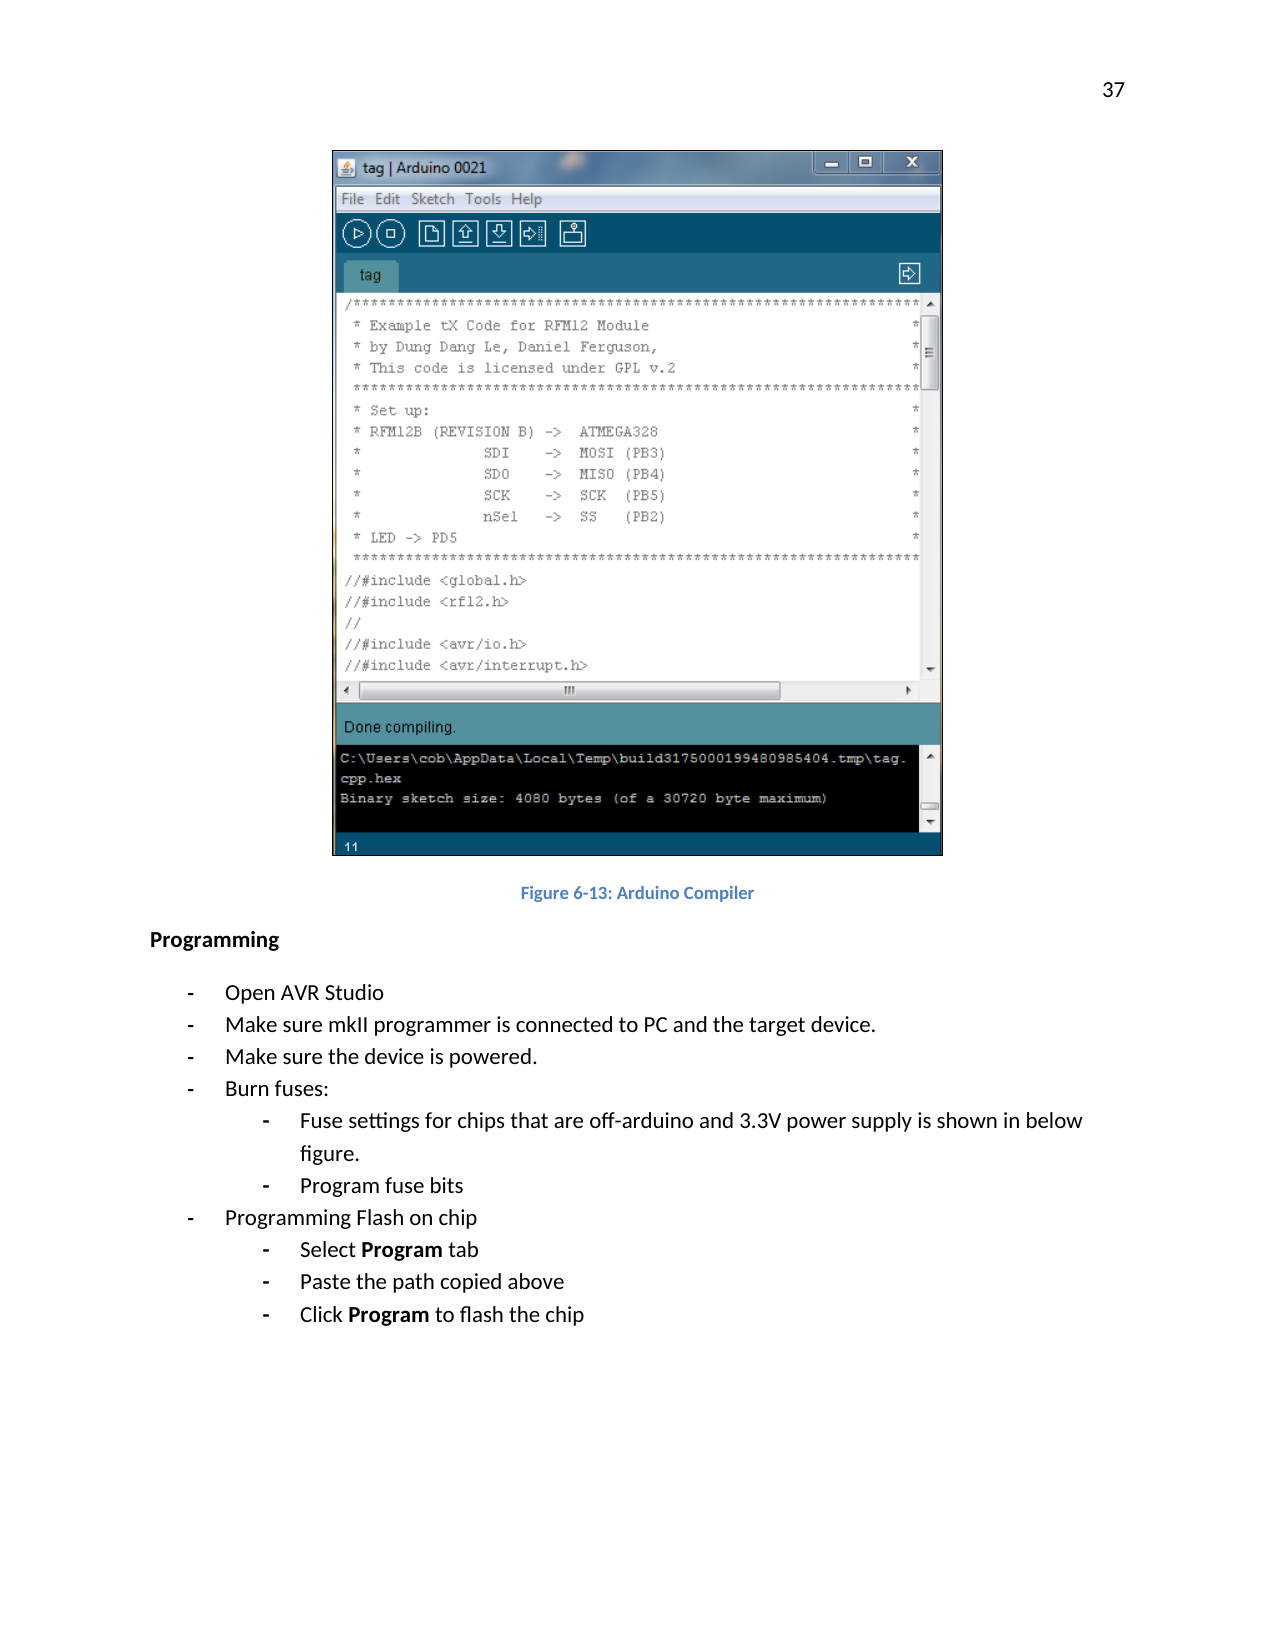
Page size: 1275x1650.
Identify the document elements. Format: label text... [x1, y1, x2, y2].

list Fuse settings for chips that are off-arduino and 3.3V power supply is shown in below figure. [262, 1107, 1125, 1167]
picture [333, 151, 942, 855]
list Make sure the device is powered. [187, 1042, 1125, 1070]
list Burn fuses: [187, 1074, 1125, 1102]
text Programming [150, 925, 1125, 953]
list Open AVR Studio [187, 978, 1125, 1006]
list Select Program tab [262, 1235, 1125, 1263]
list Program fuse bits [262, 1171, 1125, 1199]
list Click Program to flash the chip [262, 1300, 1125, 1328]
list Paste the path copied above [262, 1267, 1125, 1296]
list Programming Flash on chip [187, 1203, 1125, 1231]
list Make sure mkII programmer is connected to PC and the target device. [187, 1010, 1125, 1038]
